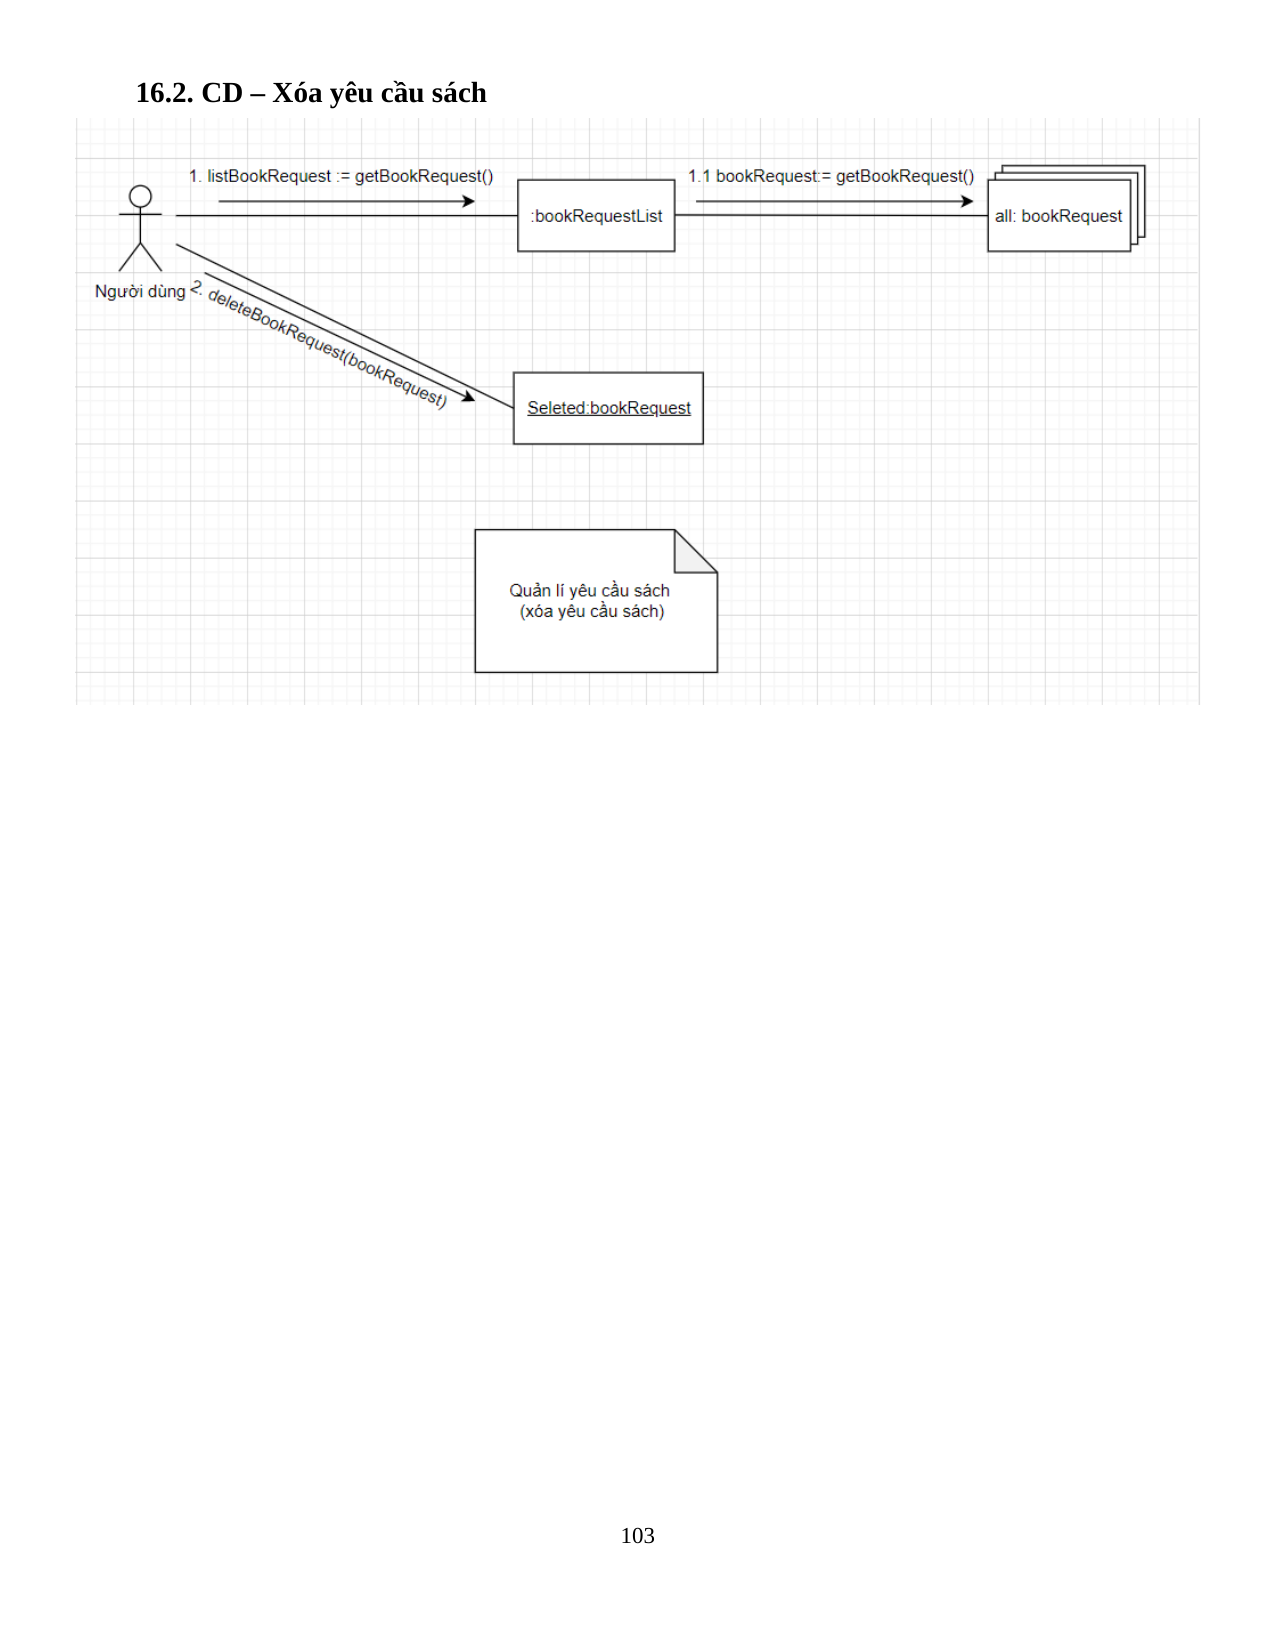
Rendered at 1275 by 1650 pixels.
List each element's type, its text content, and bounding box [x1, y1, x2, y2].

text 16.2. CD – Xóa yêu cầu sách [135, 75, 1200, 108]
picture [75, 118, 1200, 705]
